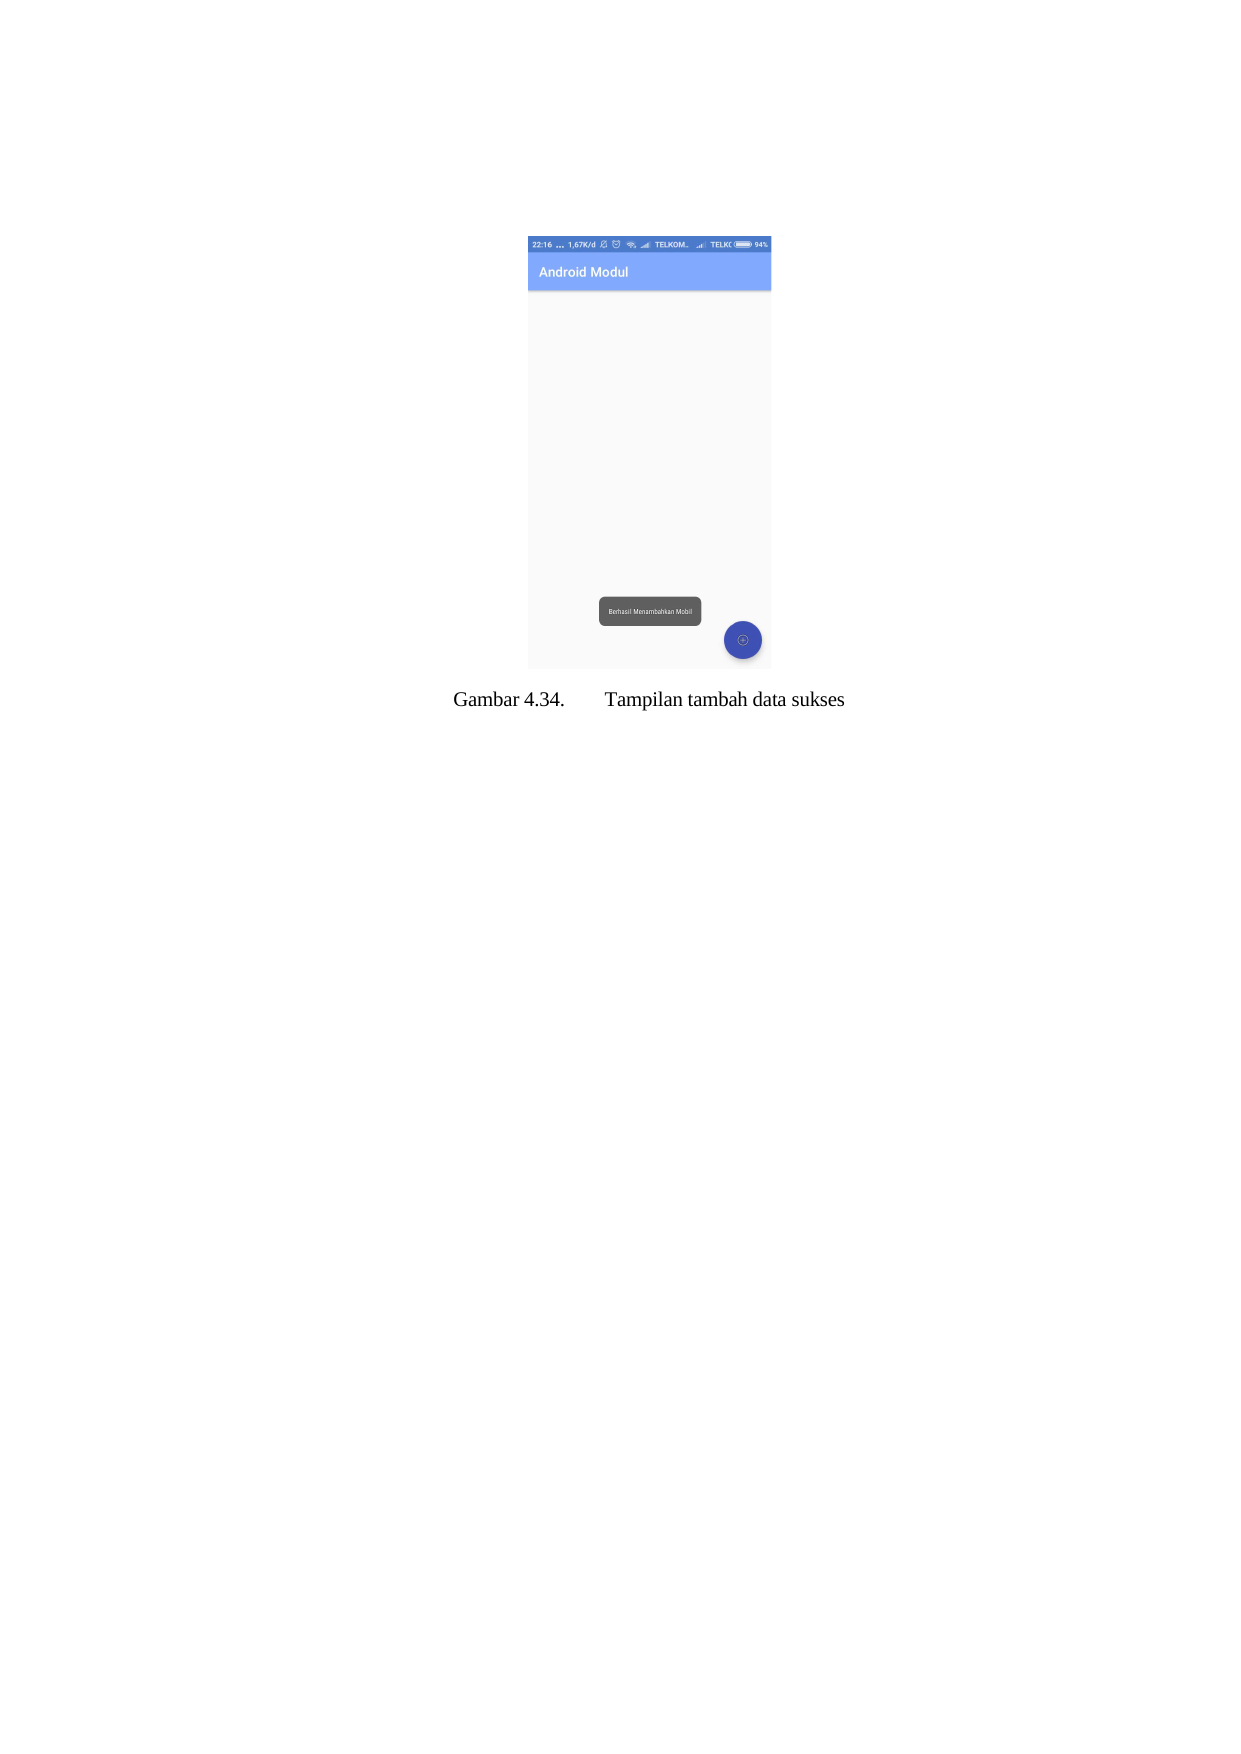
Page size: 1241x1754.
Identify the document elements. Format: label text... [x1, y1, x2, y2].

picture [528, 236, 772, 669]
list Tampilan tambah data sukses [235, 687, 1063, 711]
